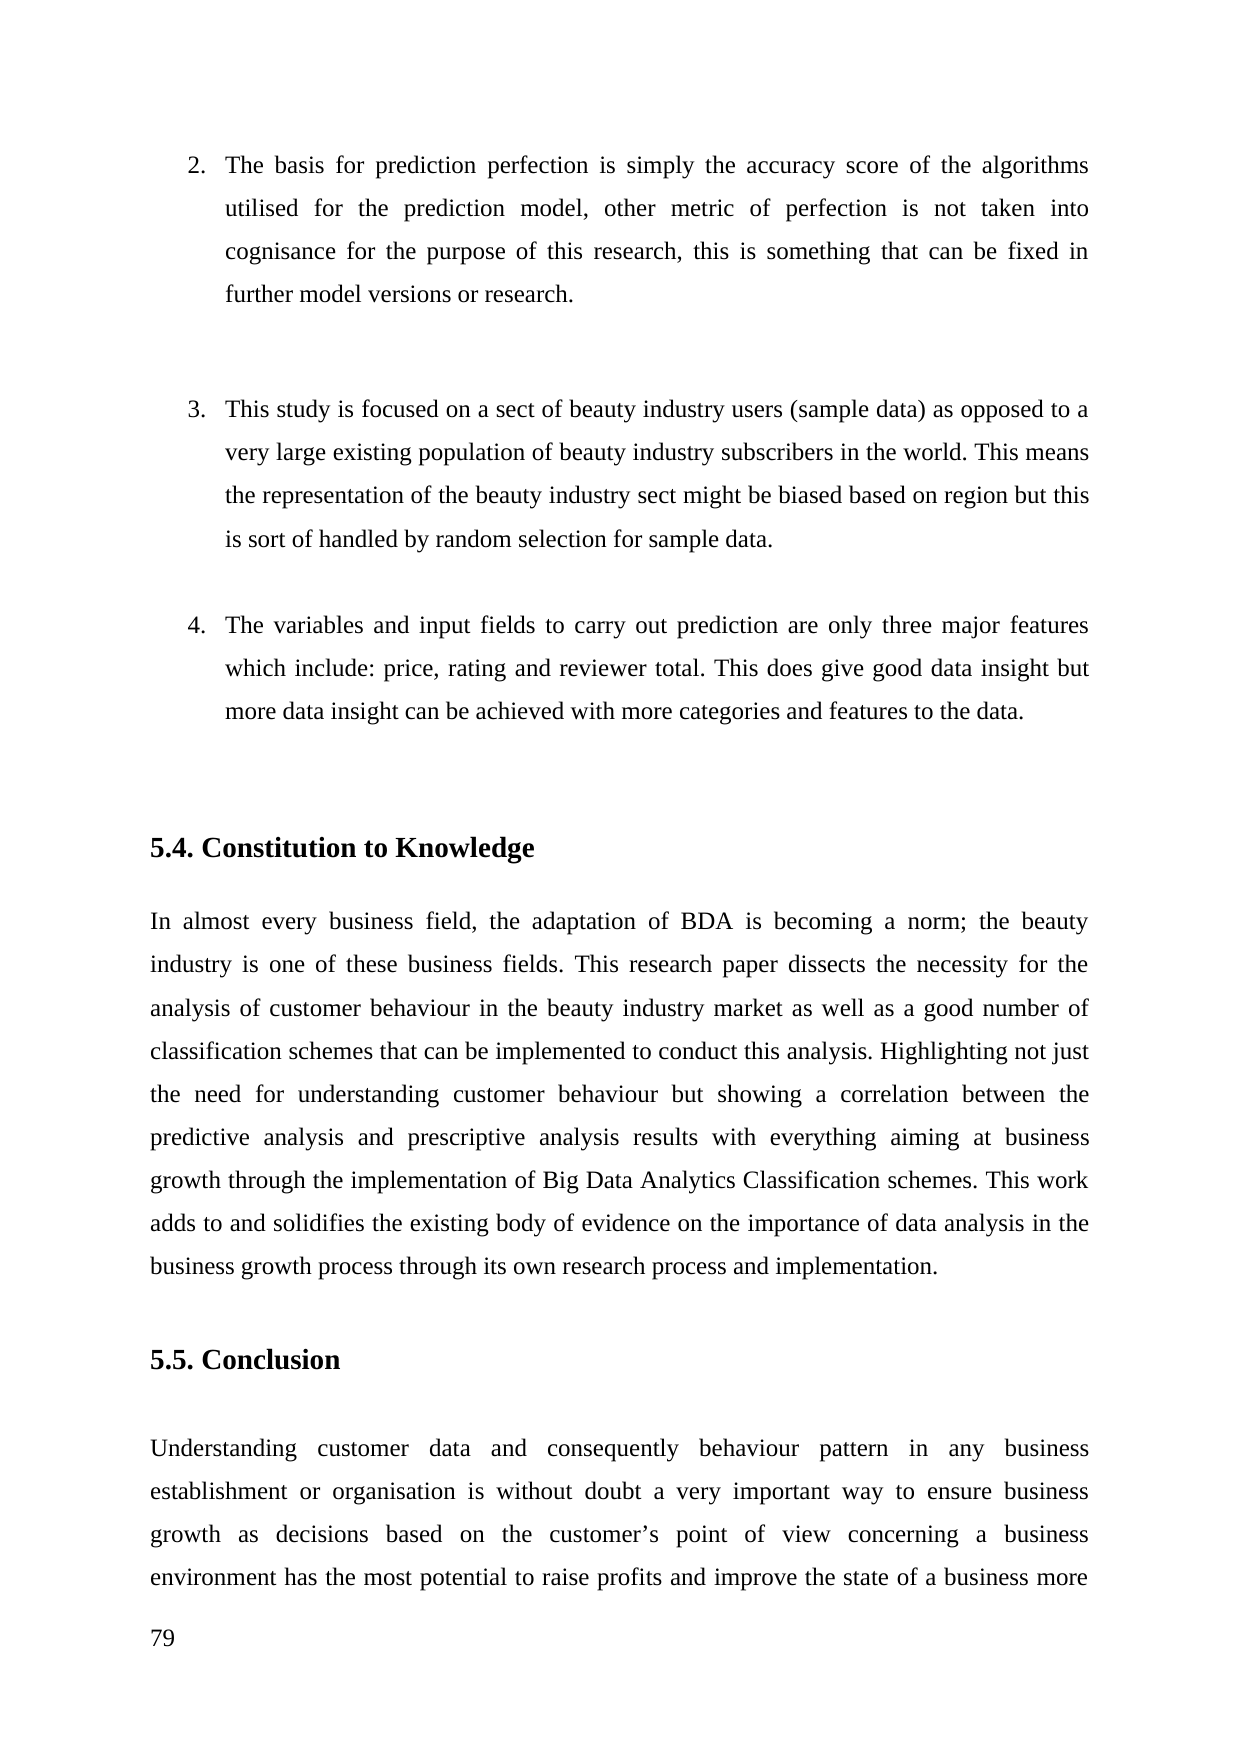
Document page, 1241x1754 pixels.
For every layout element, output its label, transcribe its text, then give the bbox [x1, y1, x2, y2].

list This study is focused on a sect of beauty industry users (sample data) as opposed to a very large existing population of beauty industry subscribers in the world. This means the representation of the beauty industry sect might be biased based on region but this is sort of handled by random selection for sample data. [187, 394, 1090, 552]
subtitle 5.5. Conclusion [150, 1342, 1090, 1375]
list The basis for prediction perfection is simply the accuracy score of the algorithms utilised for the prediction model, other metric of perfection is not taken into cognisance for the purpose of this research, this is something that can be fixed in further model versions or research. [187, 150, 1090, 308]
list The variables and input fields to carry out prediction are only three major features which include: price, rating and reviewer total. This does give good data insight but more data insight can be achieved with more categories and features to the data. [187, 610, 1090, 725]
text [150, 1433, 1090, 1591]
text In almost every business field, the adaptation of BDA is becoming a norm; the beauty industry is one of these business fields. This research paper dissects the necessity for the analysis of customer behaviour in the beauty industry market as well as a good number of classification schemes that can be implemented to conduct this analysis. Highlighting not just the need for understanding customer behaviour but showing a correlation between the predictive analysis and prescriptive analysis results with everything aiming at business growth through the implementation of Big Data Analytics Classification schemes. This work adds to and solidifies the existing body of evidence on the importance of data analysis in the business growth process through its own research process and implementation. [150, 906, 1090, 1280]
subtitle 5.4. Constitution to Knowledge [150, 830, 1090, 863]
